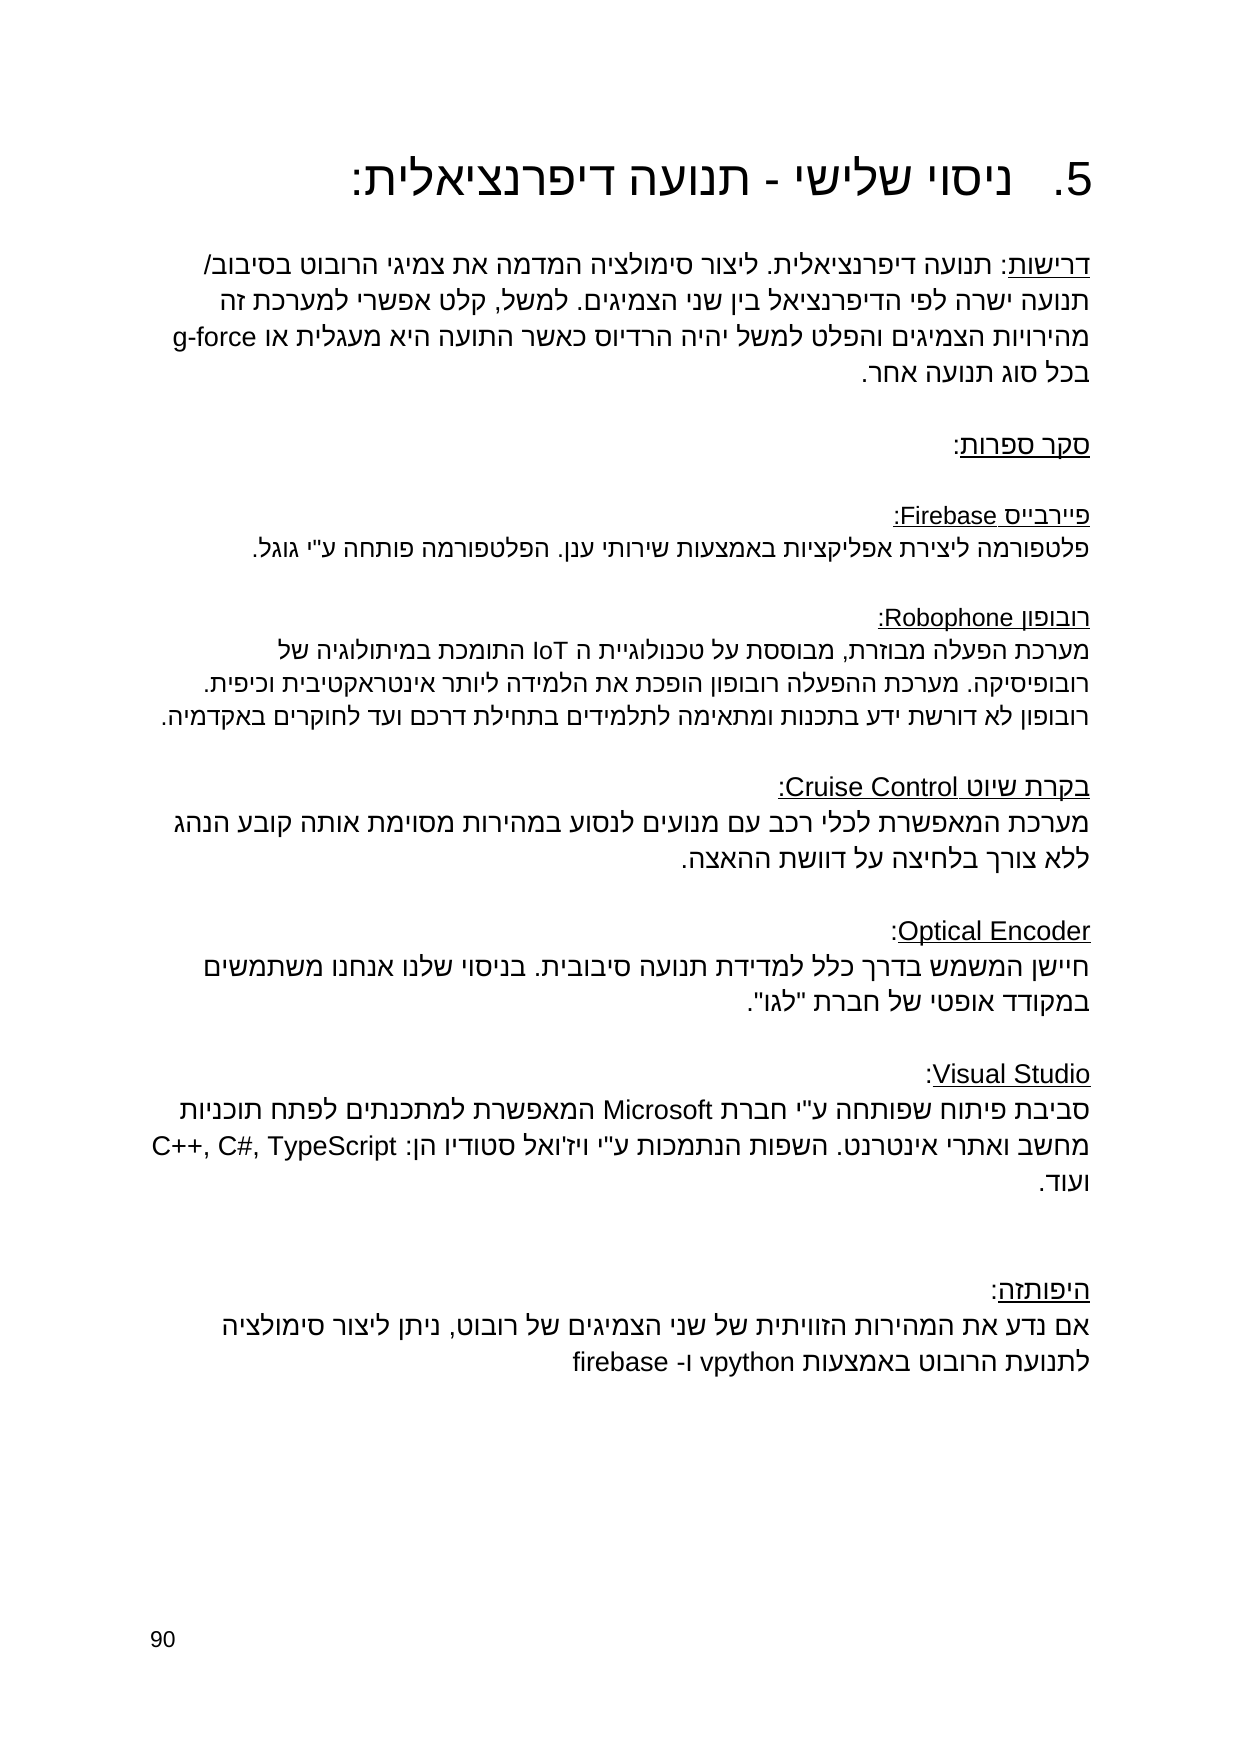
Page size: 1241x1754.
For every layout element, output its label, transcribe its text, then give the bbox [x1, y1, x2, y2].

text דרישות: תנועה דיפרנציאלית. ליצור סימולציה המדמה את צמיגי הרובוט בסיבוב/ תנועה ישרה לפי הדיפרנציאל בין שני הצמיגים. למשל, קלט אפשרי למערכת זה מהירויות הצמיגים והפלט למשל יהיה הרדיוס כאשר התועה היא מעגלית או g-force בכל סוג תנועה אחר. [150, 249, 1090, 388]
text פיירבייס Firebase: [150, 501, 1090, 529]
text בקרת שיוט Cruise Control: [150, 771, 1090, 802]
text סביבת פיתוח שפותחה ע"י חברת Microsoft המאפשרת למתכנתים לפתח תוכניות מחשב ואתרי אינטרנט. השפות הנתמכות ע"י ויז'ואל סטודיו הן: C++, C#, TypeScript ועוד. [150, 1094, 1090, 1197]
text :Optical Encoder [150, 914, 1090, 946]
text היפותזה: [150, 1274, 1090, 1305]
text אם נדע את המהירות הזוויתית של שני הצמיגים של רובוט, ניתן ליצור סימולציה לתנועת הרובוט באמצעות vpython ו- firebase [150, 1310, 1090, 1377]
text פלטפורמה ליצירת אפליקציות באמצעות שירותי ענן. הפלטפורמה פותחה ע"י גוגל. [150, 534, 1090, 563]
text מערכת הפעלה מבוזרת, מבוססת על טכנולוגיית ה IoT התומכת במיתולוגיה של רובופיסיקה. מערכת ההפעלה רובופון הופכת את הלמידה ליותר אינטראקטיבית וכיפית. רובופון לא דורשת ידע בתכנות ומתאימה לתלמידים בתחילת דרכם ועד לחוקרים באקדמיה. [150, 636, 1090, 731]
text סקר ספרות: [150, 429, 1090, 460]
text :Visual Studio [150, 1058, 1090, 1089]
text רובופון Robophone: [150, 603, 1090, 632]
text מערכת המאפשרת לכלי רכב עם מנועים לנסוע במהירות מסוימת אותה קובע הנהג ללא צורך בלחיצה על דוושת ההאצה. [150, 807, 1090, 874]
list ניסוי שלישי - תנועה דיפרנציאלית: [150, 150, 1053, 205]
text חיישן המשמש בדרך כלל למדידת תנועה סיבובית. בניסוי שלנו אנחנו משתמשים במקודד אופטי של חברת "לגו". [150, 951, 1090, 1018]
